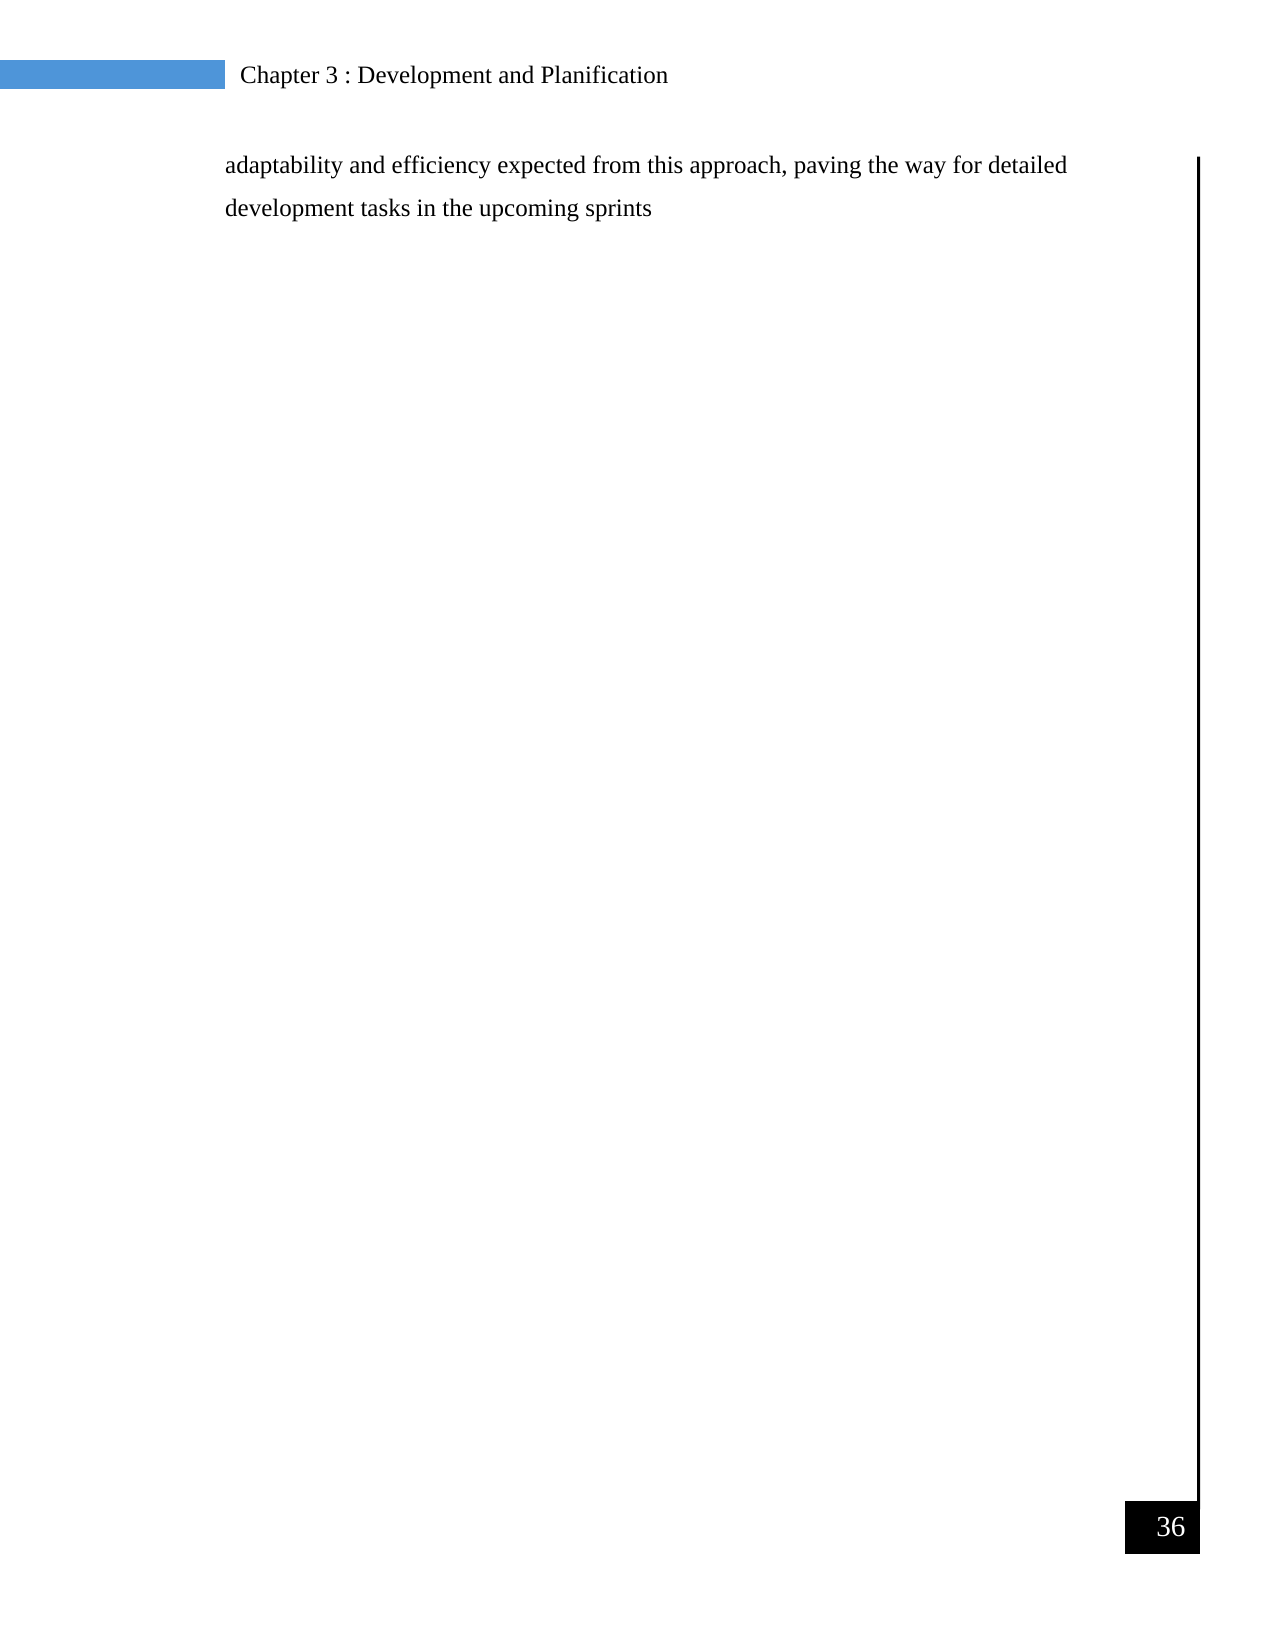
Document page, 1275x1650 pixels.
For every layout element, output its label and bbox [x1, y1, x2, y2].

text [225, 150, 1125, 222]
